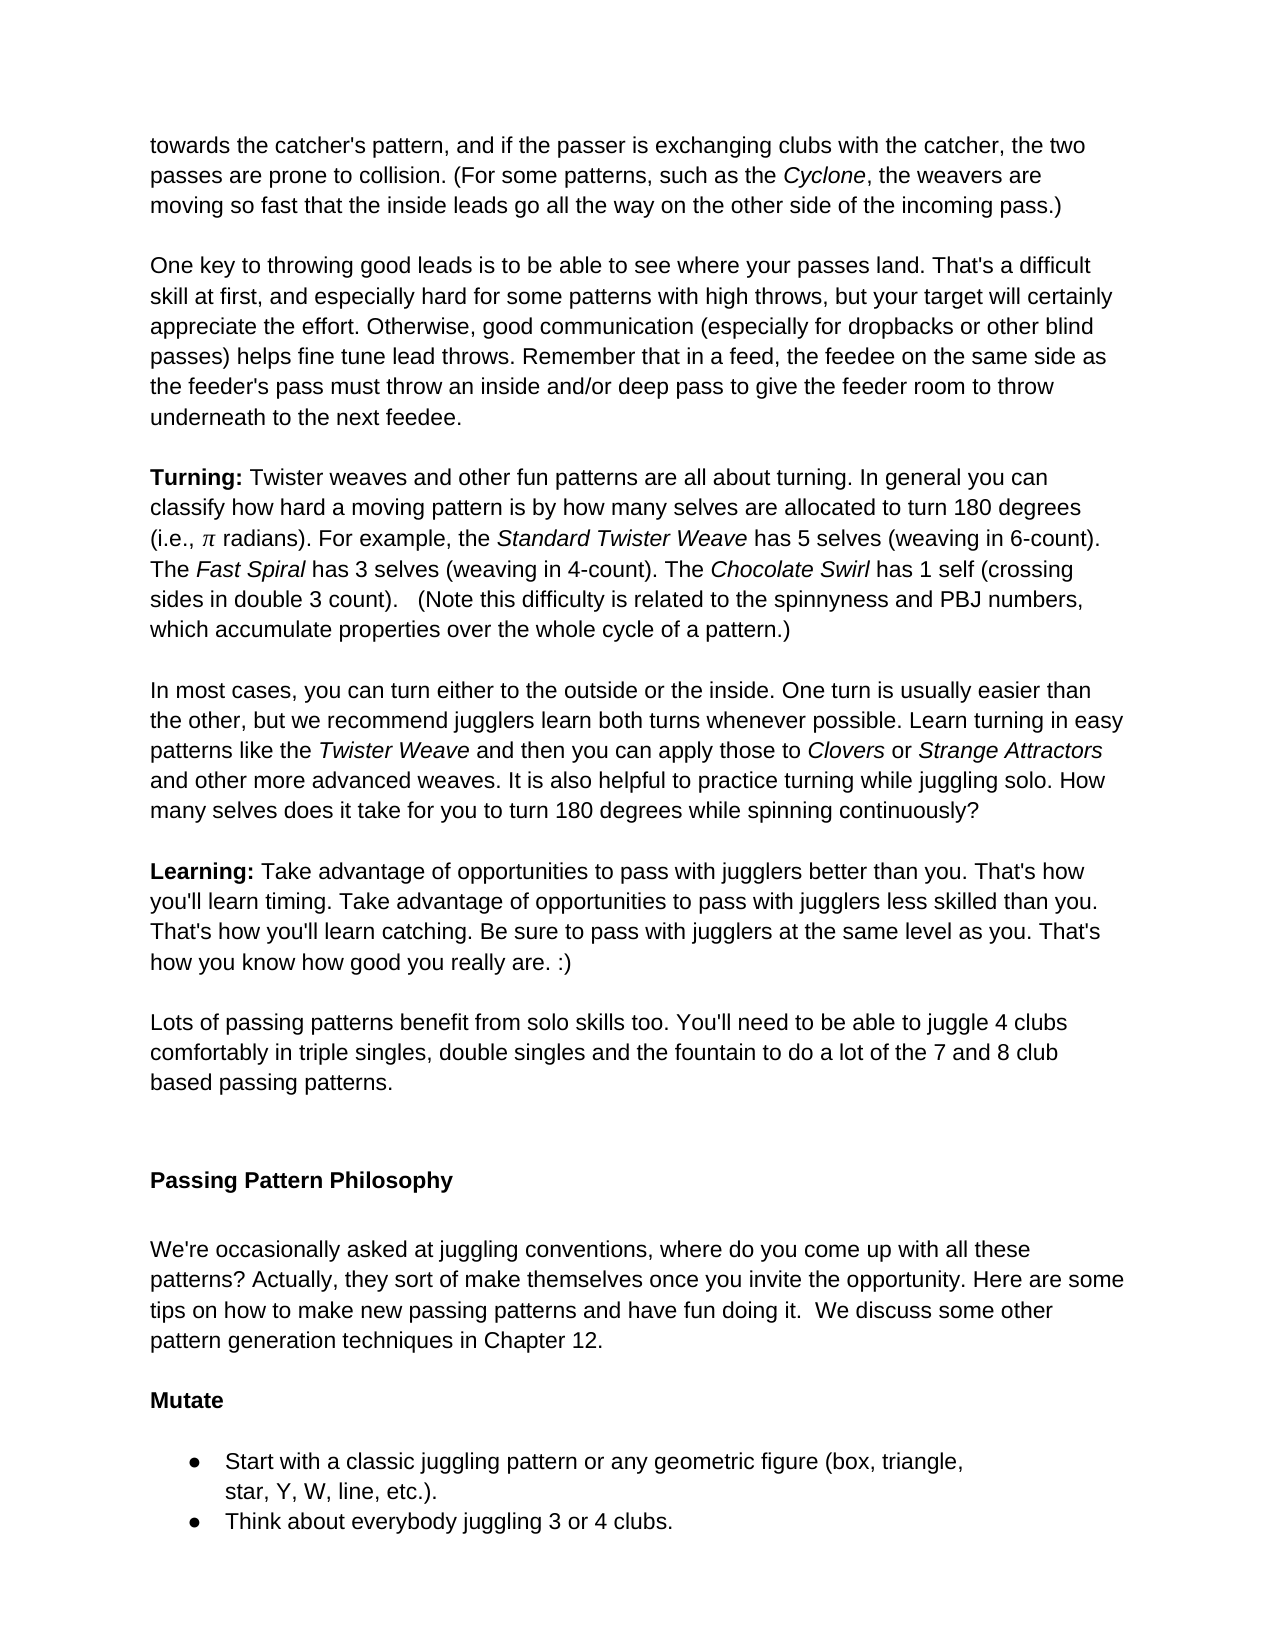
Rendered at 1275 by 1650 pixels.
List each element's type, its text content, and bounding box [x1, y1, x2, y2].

text Lots of passing patterns benefit from solo skills too. You'll need to be able to juggle 4 clubs comfortably in triple singles, double singles and the fountain to do a lot of the 7 and 8 club based passing patterns. [150, 1009, 1125, 1096]
text We're occasionally asked at juggling conventions, where do you come up with all these patterns? Actually, they sort of make themselves once you invite the opportunity. Here are some tips on how to make new passing patterns and have fun doing it. We discuss some other pattern generation techniques in Chapter 12. [150, 1236, 1125, 1353]
text Learning: Take advantage of opportunities to pass with jugglers better than you. That's how you'll learn timing. Take advantage of opportunities to pass with jugglers less skilled than you. That's how you'll learn catching. Be sure to pass with jugglers at the same level as you. That's how you know how good you really are. :) [150, 858, 1125, 975]
text Mutate [150, 1387, 1125, 1414]
text In most cases, you can turn either to the outside or the inside. One turn is usually easier than the other, but we recommend jugglers learn both turns whenever possible. Learn turning in easy patterns like the Twister Weave and then you can apply those to Clovers or Strange Attractors and other more advanced weaves. It is also helpful to practice turning while juggling solo. How many selves does it take for you to turn 180 degrees while spinning continuously? [150, 677, 1125, 824]
text moving so fast that the inside leads go all the way on the other side of the incoming pass.) [150, 192, 1125, 218]
subtitle Passing Pattern Philosophy [150, 1167, 1125, 1193]
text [150, 132, 1125, 188]
list Think about everybody juggling 3 or 4 clubs. [187, 1508, 1125, 1534]
text star, Y, W, line, etc.). [225, 1478, 1125, 1504]
list Start with a classic juggling pattern or any geometric figure (box, triangle, [187, 1448, 1125, 1474]
text One key to throwing good leads is to be able to see where your passes land. That's a difficult skill at first, and especially hard for some patterns with high throws, but your target will certainly appreciate the effort. Otherwise, good communication (especially for dropbacks or other blind passes) helps fine tune lead throws. Remember that in a feed, the feedee on the same side as the feeder's pass must throw an inside and/or deep pass to give the feeder room to throw underneath to the next feedee. [150, 252, 1125, 430]
text Turning: Twister weaves and other fun patterns are all about turning. In general you can classify how hard a moving pattern is by how many selves are allocated to turn 180 degrees (i.e., radians). For example, the Standard Twister Weave has 5 selves (weaving in 6-count). The Fast Spiral has 3 selves (weaving in 4-count). The Chocolate Swirl has 1 self (crossing sides in double 3 count). (Note this difficulty is related to the spinnyness and PBJ numbers, which accumulate properties over the whole cycle of a pattern.) [150, 464, 1125, 642]
